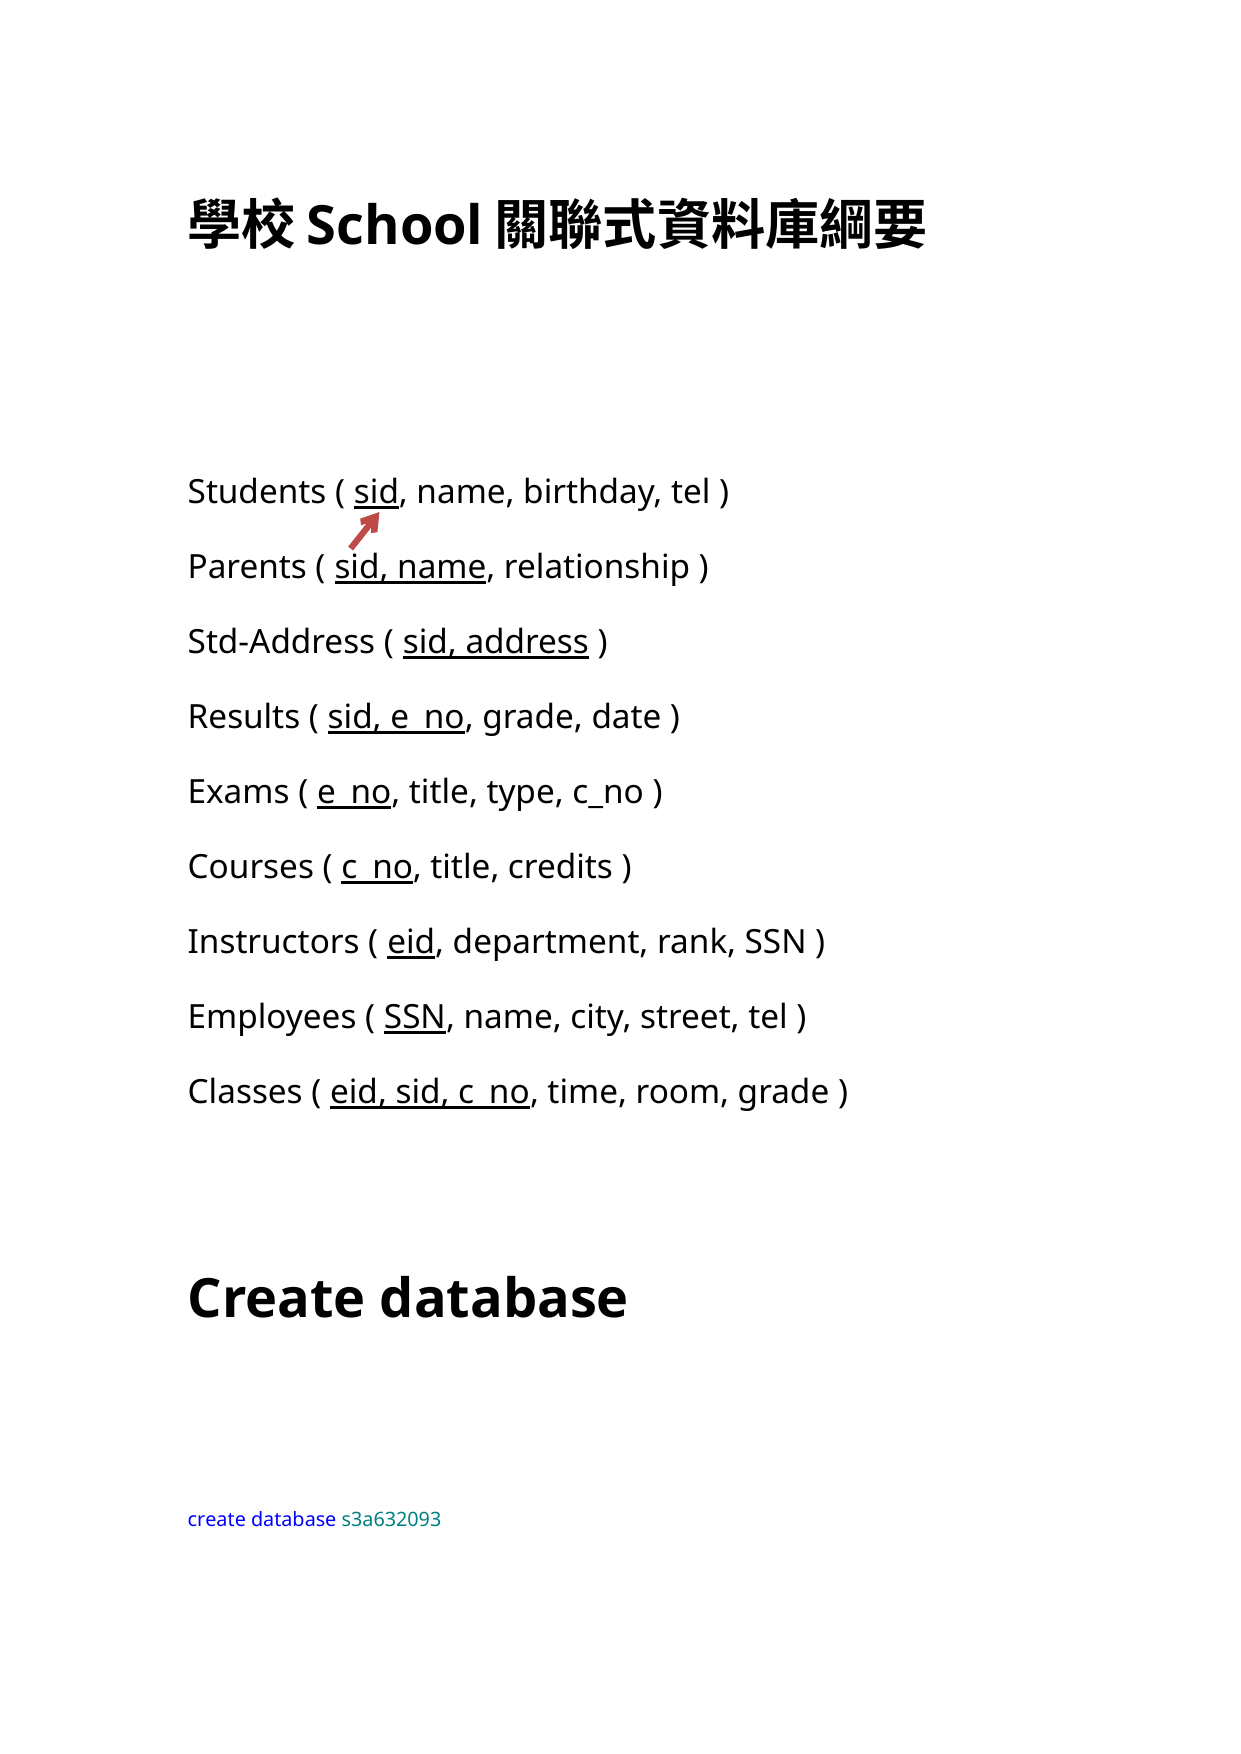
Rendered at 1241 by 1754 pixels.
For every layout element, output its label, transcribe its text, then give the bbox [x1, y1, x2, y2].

text Std-Address ( sid, address ) [187, 603, 1053, 678]
subtitle Create database [187, 1259, 1053, 1334]
subtitle 學校School關聯式資料庫綱要 [187, 164, 1053, 277]
text Instructors ( eid, department, rank, SSN ) [187, 903, 1053, 978]
text Classes ( eid, sid, c_no, time, room, grade ) [187, 1053, 1053, 1128]
text Exams ( e_no, title, type, c_no ) [187, 753, 1053, 828]
text Results ( sid, e_no, grade, date ) [187, 678, 1053, 753]
text Employees ( SSN, name, city, street, tel ) [187, 978, 1053, 1053]
text create database s3a632093 [187, 1501, 1053, 1538]
text Parents ( sid, name, relationship ) [187, 528, 1053, 603]
text Courses ( c_no, title, credits ) [187, 828, 1053, 903]
text Students ( sid, name, birthday, tel ) [187, 453, 1053, 528]
